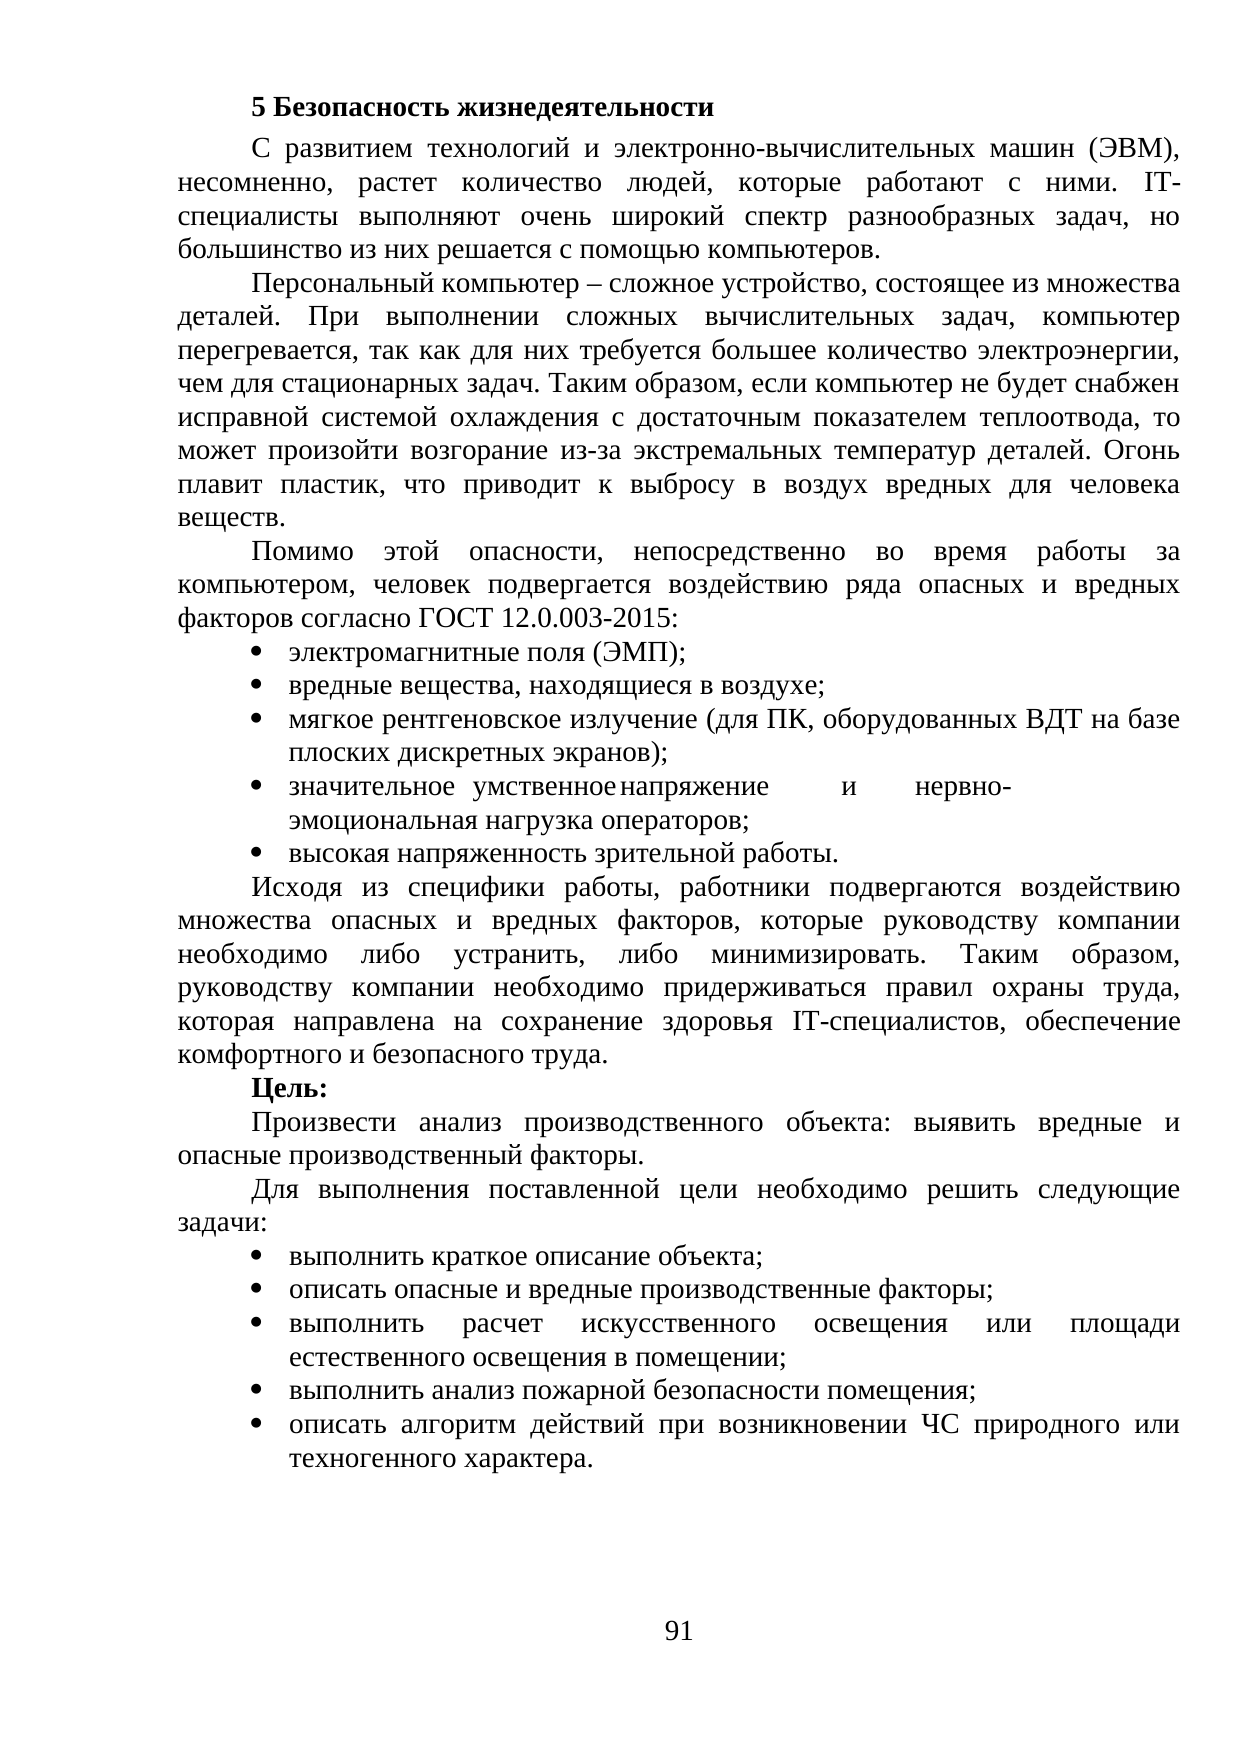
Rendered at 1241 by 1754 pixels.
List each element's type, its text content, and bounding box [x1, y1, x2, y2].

text Цель: [177, 1070, 1181, 1104]
text Исходя из специфики работы, работники подвергаются воздействию множества опасных и вредных факторов, которые руководству компании необходимо либо устранить, либо минимизировать. Таким образом, руководству компании необходимо придерживаться правил охраны труда, которая направлена на сохранение здоровья IT-специалистов, обеспечение комфортного и безопасного труда. [177, 869, 1181, 1070]
list описать опасные и вредные производственные факторы; [251, 1272, 1181, 1305]
list высокая напряженность зрительной работы. [251, 835, 1181, 869]
list выполнить краткое описание объекта; [251, 1238, 1181, 1272]
text Персональный компьютер – сложное устройство, состоящее из множества деталей. При выполнении сложных вычислительных задач, компьютер перегревается, так как для них требуется большее количество электроэнергии, чем для стационарных задач. Таким образом, если компьютер не будет снабжен исправной системой охлаждения с достаточным показателем теплоотвода, то может произойти возгорание из-за экстремальных температур деталей. Огонь плавит пластик, что приводит к выбросу в воздух вредных для человека веществ. [177, 265, 1181, 533]
list выполнить анализ пожарной безопасности помещения; [251, 1372, 1181, 1406]
list мягкое рентгеновское излучение (для ПК, оборудованных ВДТ на базе плоских дискретных экранов); [251, 701, 1181, 768]
text С развитием технологий и электронно-вычислительных машин (ЭВМ), несомненно, растет количество людей, которые работают с ними. IT-специалисты выполняют очень широкий спектр разнообразных задач, но большинство из них решается с помощью компьютеров. [177, 131, 1181, 265]
text Помимо этой опасности, непосредственно во время работы за компьютером, человек подвергается воздействию ряда опасных и вредных факторов согласно ГОСТ 12.0.003-2015: [177, 533, 1181, 634]
list значительное умственное напряжение и нервно-эмоциональная нагрузка операторов; [251, 768, 1181, 835]
list вредные вещества, находящиеся в воздухе; [251, 667, 1181, 701]
text Произвести анализ производственного объекта: выявить вредные и опасные производственный факторы. [177, 1104, 1181, 1171]
list электромагнитные поля (ЭМП); [251, 634, 1181, 667]
subtitle 5 Безопасность жизнедеятельности [177, 89, 1181, 122]
list выполнить расчет искусственного освещения или площади естественного освещения в помещении; [251, 1305, 1181, 1372]
text Для выполнения поставленной цели необходимо решить следующие задачи: [177, 1171, 1181, 1238]
list описать алгоритм действий при возникновении ЧС природного или техногенного характера. [251, 1406, 1181, 1473]
